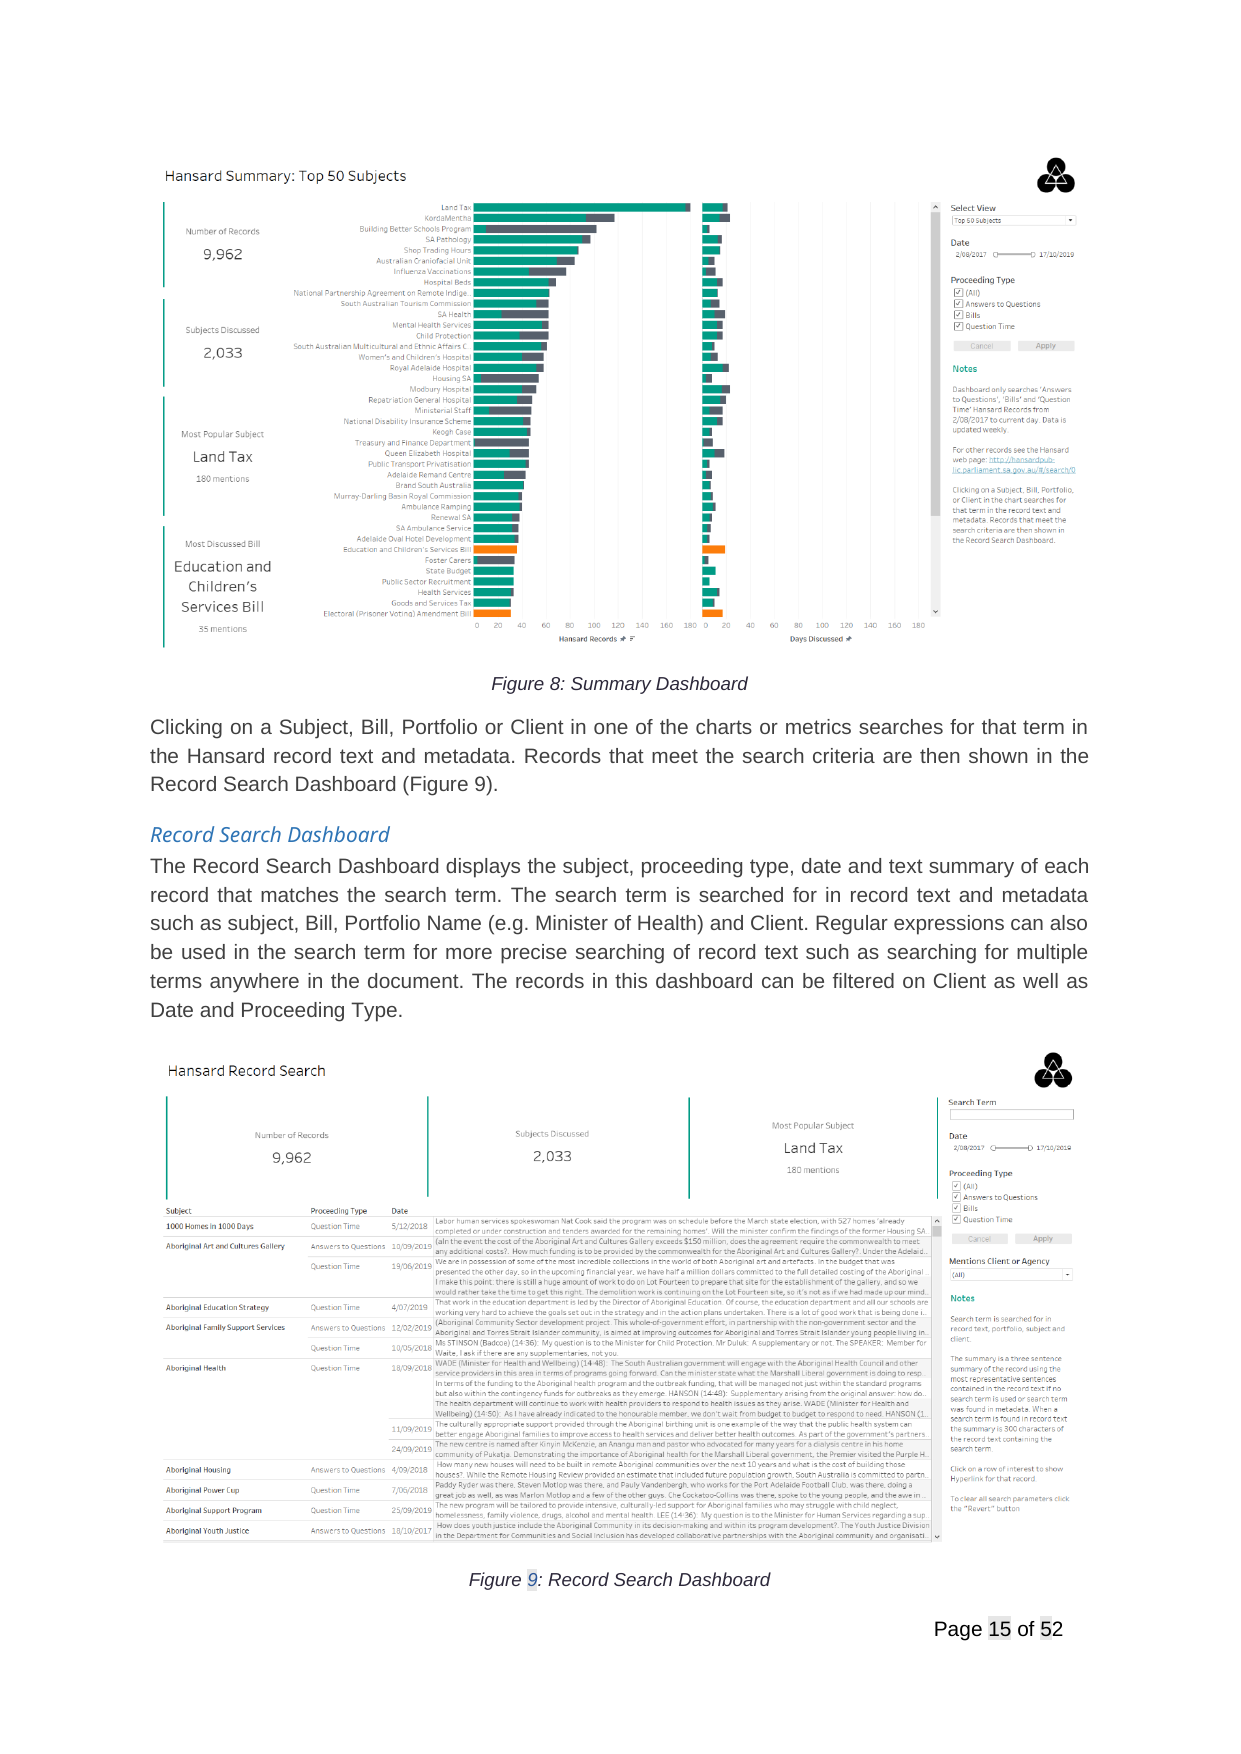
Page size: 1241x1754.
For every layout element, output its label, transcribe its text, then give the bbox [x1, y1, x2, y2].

picture [157, 1045, 1083, 1546]
text Figure 9: Record Search Dashboard [537, 1569, 1090, 1591]
subtitle Record Search Dashboard [150, 820, 1090, 848]
text Clicking on a Subject, Bill, Portfolio or Client in one of the charts or metrics searches for that term in the Hansard record text and metadata. Records that meet the search criteria are then shown in the Record Search Dashboard (Figure 9). [150, 715, 1090, 796]
picture [154, 150, 1086, 649]
text Figure 8: Summary Dashboard [150, 672, 1090, 694]
text The Record Search Dashboard displays the subject, proceeding type, date and text summary of each record that matches the search term. The search term is searched for in record text and metadata such as subject, Bill, Portfolio Name (e.g. Minister of Health) and Client. Regular expressions can also be used in the search term for more precise searching of record text such as searching for multiple terms anywhere in the document. The records in this dashboard can be filtered on Client as well as Date and Proceeding Type. [150, 854, 1090, 1021]
text Figure 9: Record Search Dashboard [150, 1569, 527, 1591]
